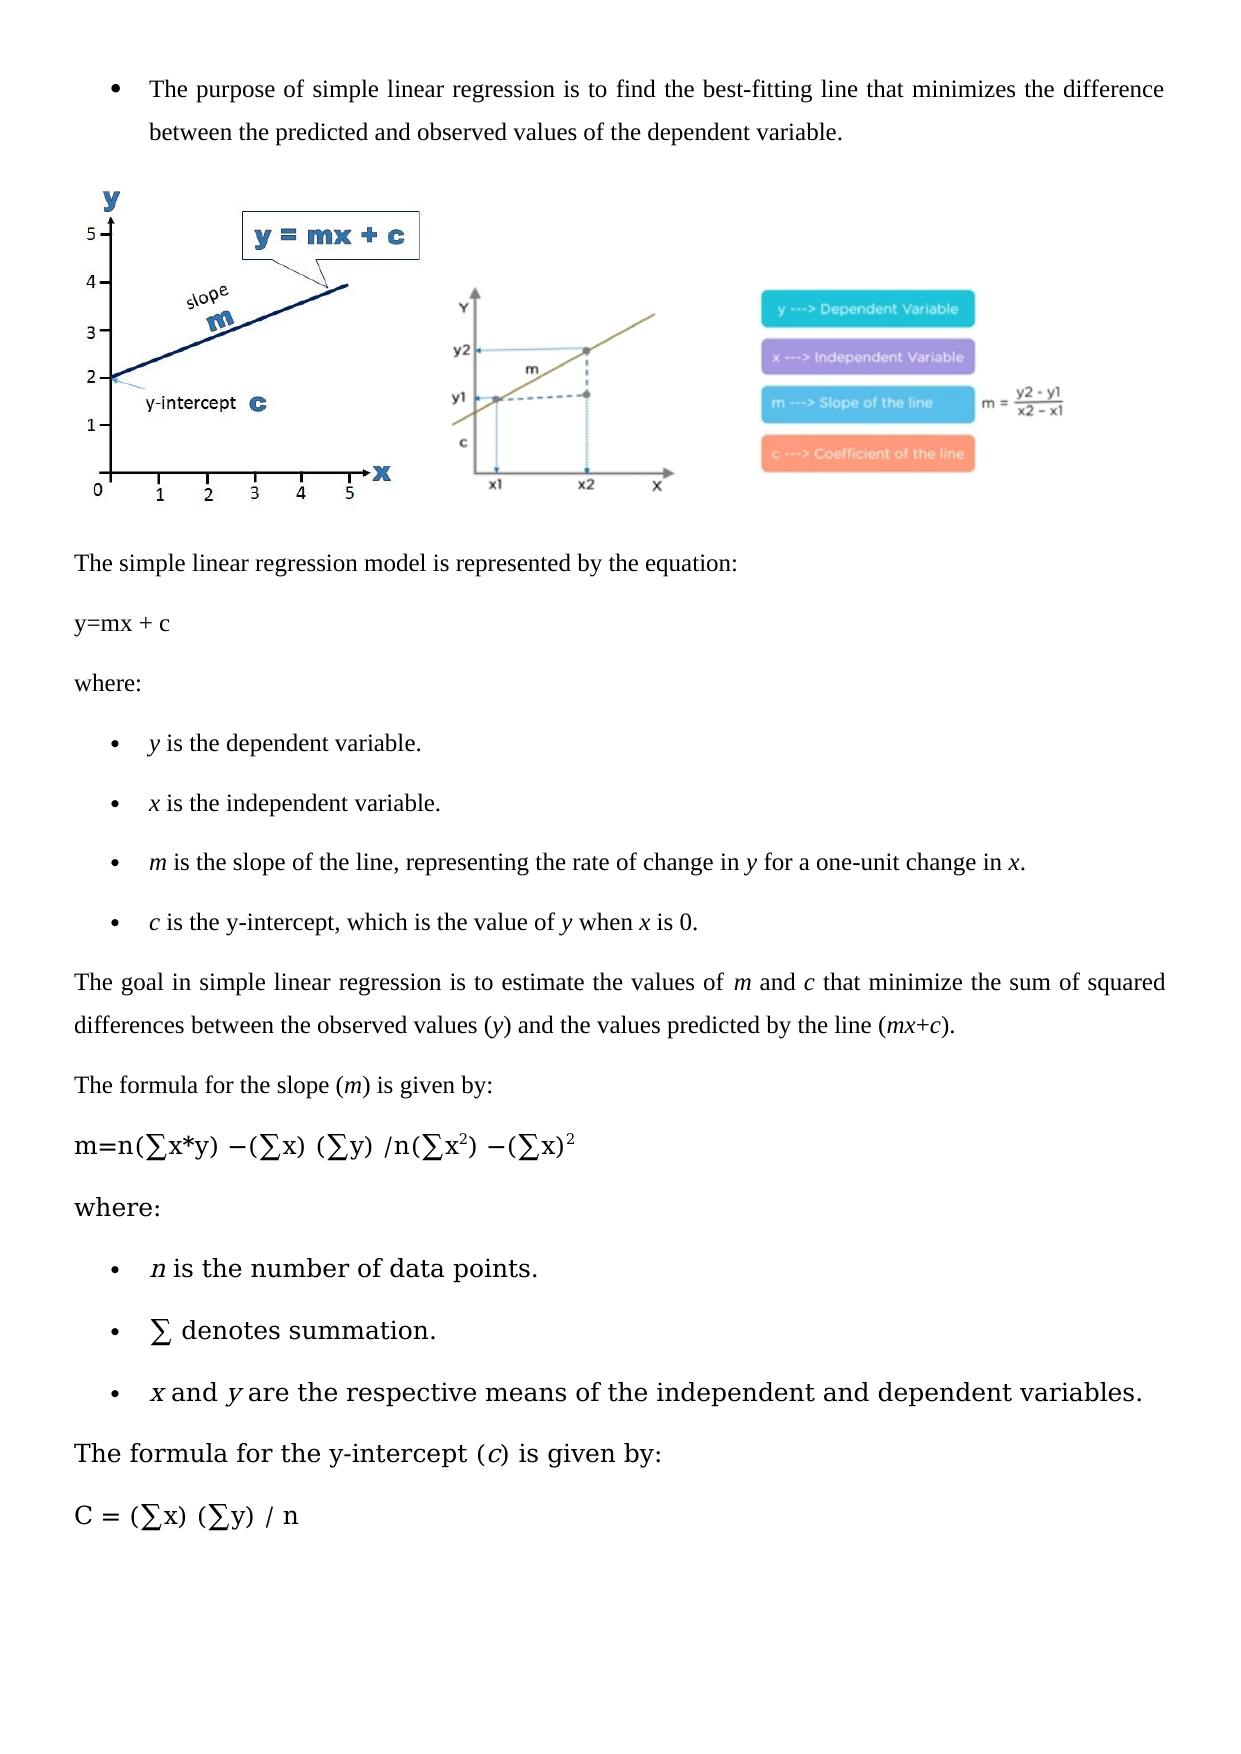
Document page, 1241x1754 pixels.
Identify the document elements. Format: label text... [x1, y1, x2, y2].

list ∑ denotes summation. [111, 1315, 1166, 1345]
list The purpose of simple linear regression is to find the best-fitting line that minimizes the difference between the predicted and observed values of the dependent variable. [111, 74, 1166, 146]
list n is the number of data points. [111, 1253, 1166, 1283]
text The goal in simple linear regression is to estimate the values of m and c that minimize the sum of squared differences between the observed values (y) and the values predicted by the line (mx+c). [74, 967, 1166, 1039]
list x is the independent variable. [111, 788, 1166, 816]
text C = (∑x) (∑y) ​/ n [74, 1500, 1166, 1530]
text where: [74, 668, 1166, 697]
list c is the y-intercept, which is the value of y when x is 0. [111, 907, 1166, 936]
text The simple linear regression model is represented by the equation: [74, 548, 1166, 577]
picture [73, 176, 1089, 518]
list y is the dependent variable. [111, 728, 1166, 757]
text The formula for the slope (m) is given by: [74, 1070, 1166, 1099]
list m is the slope of the line, representing the rate of change in y for a one-unit change in x. [111, 847, 1166, 876]
text y=mx + c [74, 608, 1166, 637]
list x and y are the respective means of the independent and dependent variables. [111, 1376, 1166, 1406]
text where: [74, 1191, 1166, 1221]
text m=n(∑x*y) −(∑x) (∑y) ​/n(∑x2) −(∑x)2 [74, 1130, 1166, 1160]
text The formula for the y-intercept (c) is given by: [74, 1438, 1166, 1468]
